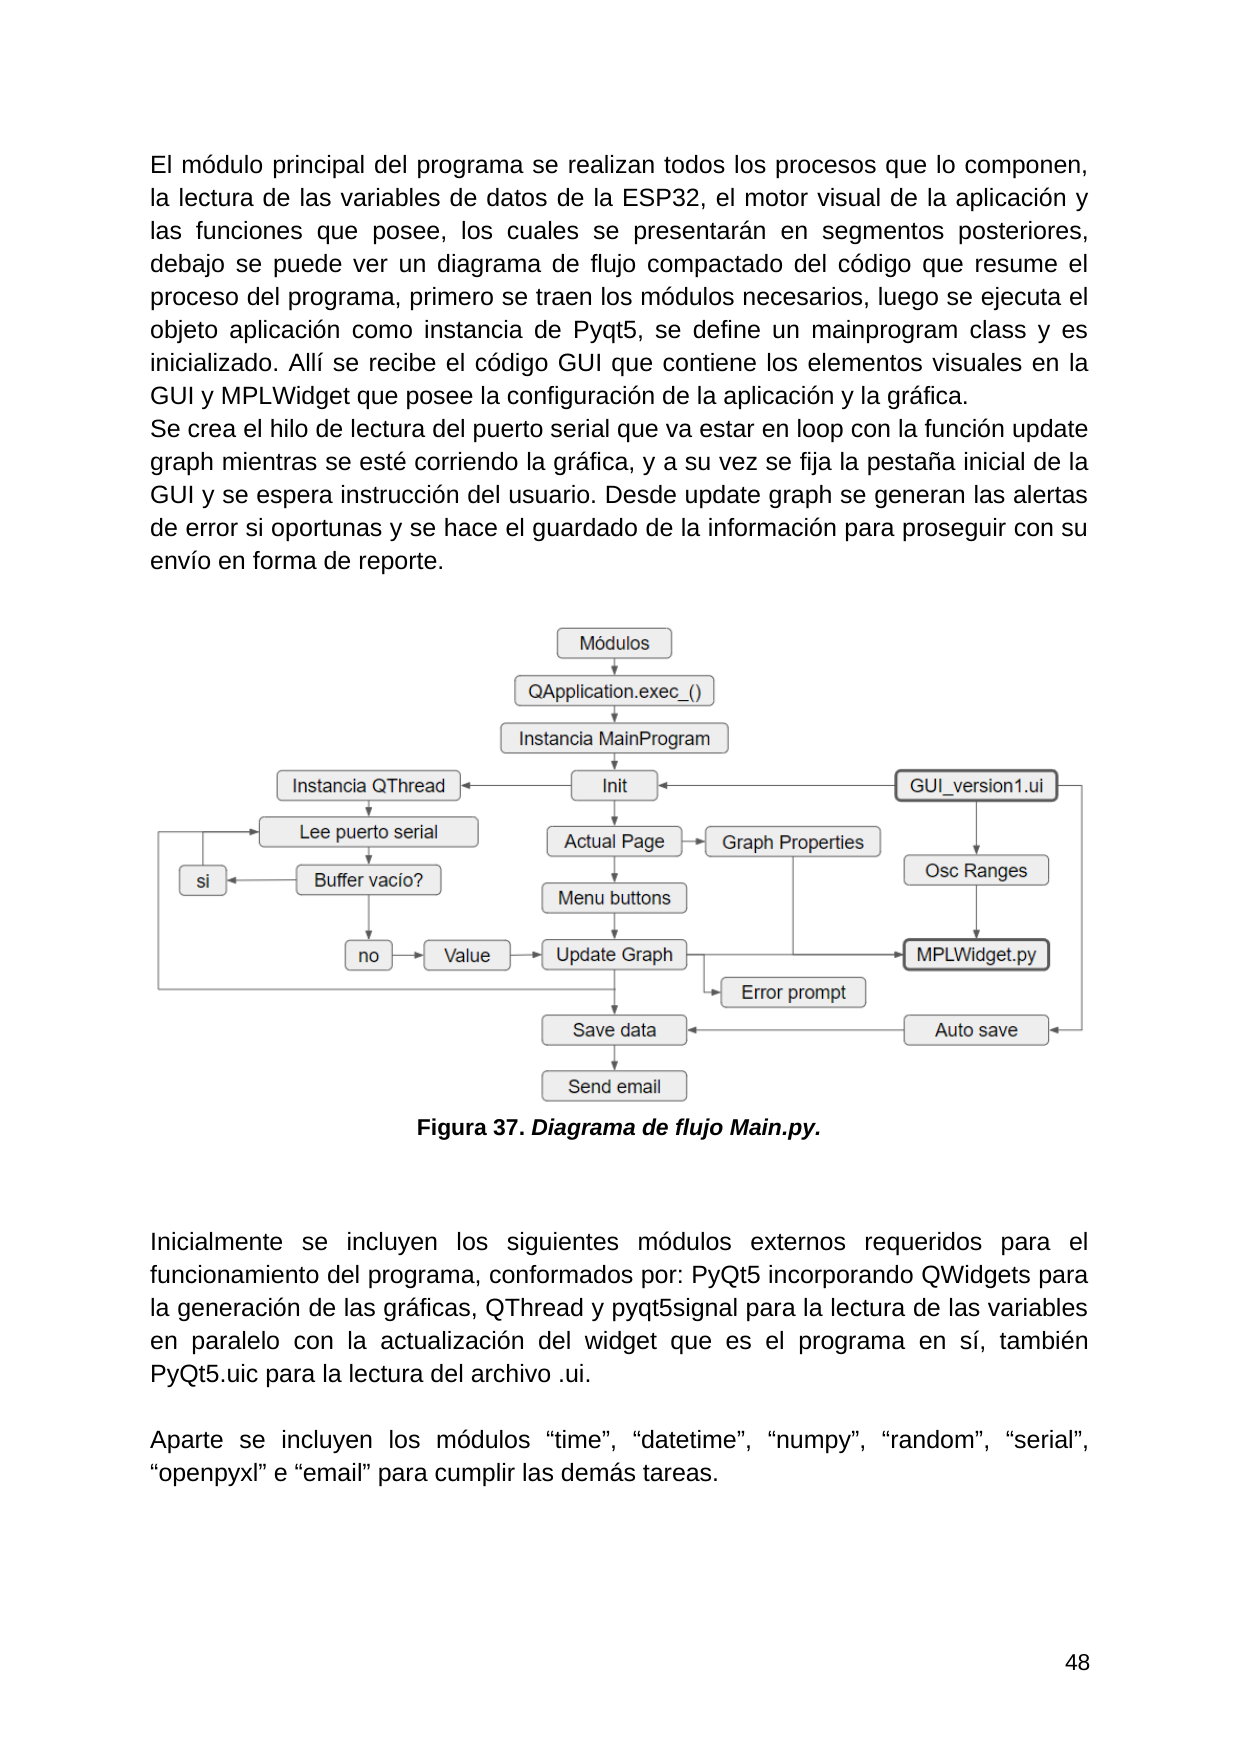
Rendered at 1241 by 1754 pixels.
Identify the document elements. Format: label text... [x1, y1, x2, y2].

text Figura 37. Diagrama de flujo Main.py. [150, 1114, 1090, 1140]
picture [150, 612, 1091, 1111]
text Inicialmente se incluyen los siguientes módulos externos requeridos para el funcionamiento del programa, conformados por: PyQt5 incorporando QWidgets para la generación de las gráficas, QThread y pyqt5signal para la lectura de las variables en paralelo con la actualización del widget que es el programa en sí, también PyQt5.uic para la lectura del archivo .ui. [150, 1227, 1090, 1388]
text Aparte se incluyen los módulos “time”, “datetime”, “numpy”, “random”, “serial”, “openpyxl” e “email” para cumplir las demás tareas. [150, 1392, 1090, 1487]
text Se crea el hilo de lectura del puerto serial que va estar en loop con la función update graph mientras se esté corriendo la gráfica, y a su vez se fija la pestaña inicial de la GUI y se espera instrucción del usuario. Desde update graph se generan las alertas de error si oportunas y se hace el guardado de la información para proseguir con su envío en forma de reporte. [150, 414, 1090, 575]
text El módulo principal del programa se realizan todos los procesos que lo componen, la lectura de las variables de datos de la ESP32, el motor visual de la aplicación y las funciones que posee, los cuales se presentarán en segmentos posteriores, debajo se puede ver un diagrama de flujo compactado del código que resume el proceso del programa, primero se traen los módulos necesarios, luego se ejecuta el objeto aplicación como instancia de Pyqt5, se define un mainprogram class y es inicializado. Allí se recibe el código GUI que contiene los elementos visuales en la GUI y MPLWidget que posee la configuración de la aplicación y la gráfica. [150, 150, 1090, 410]
